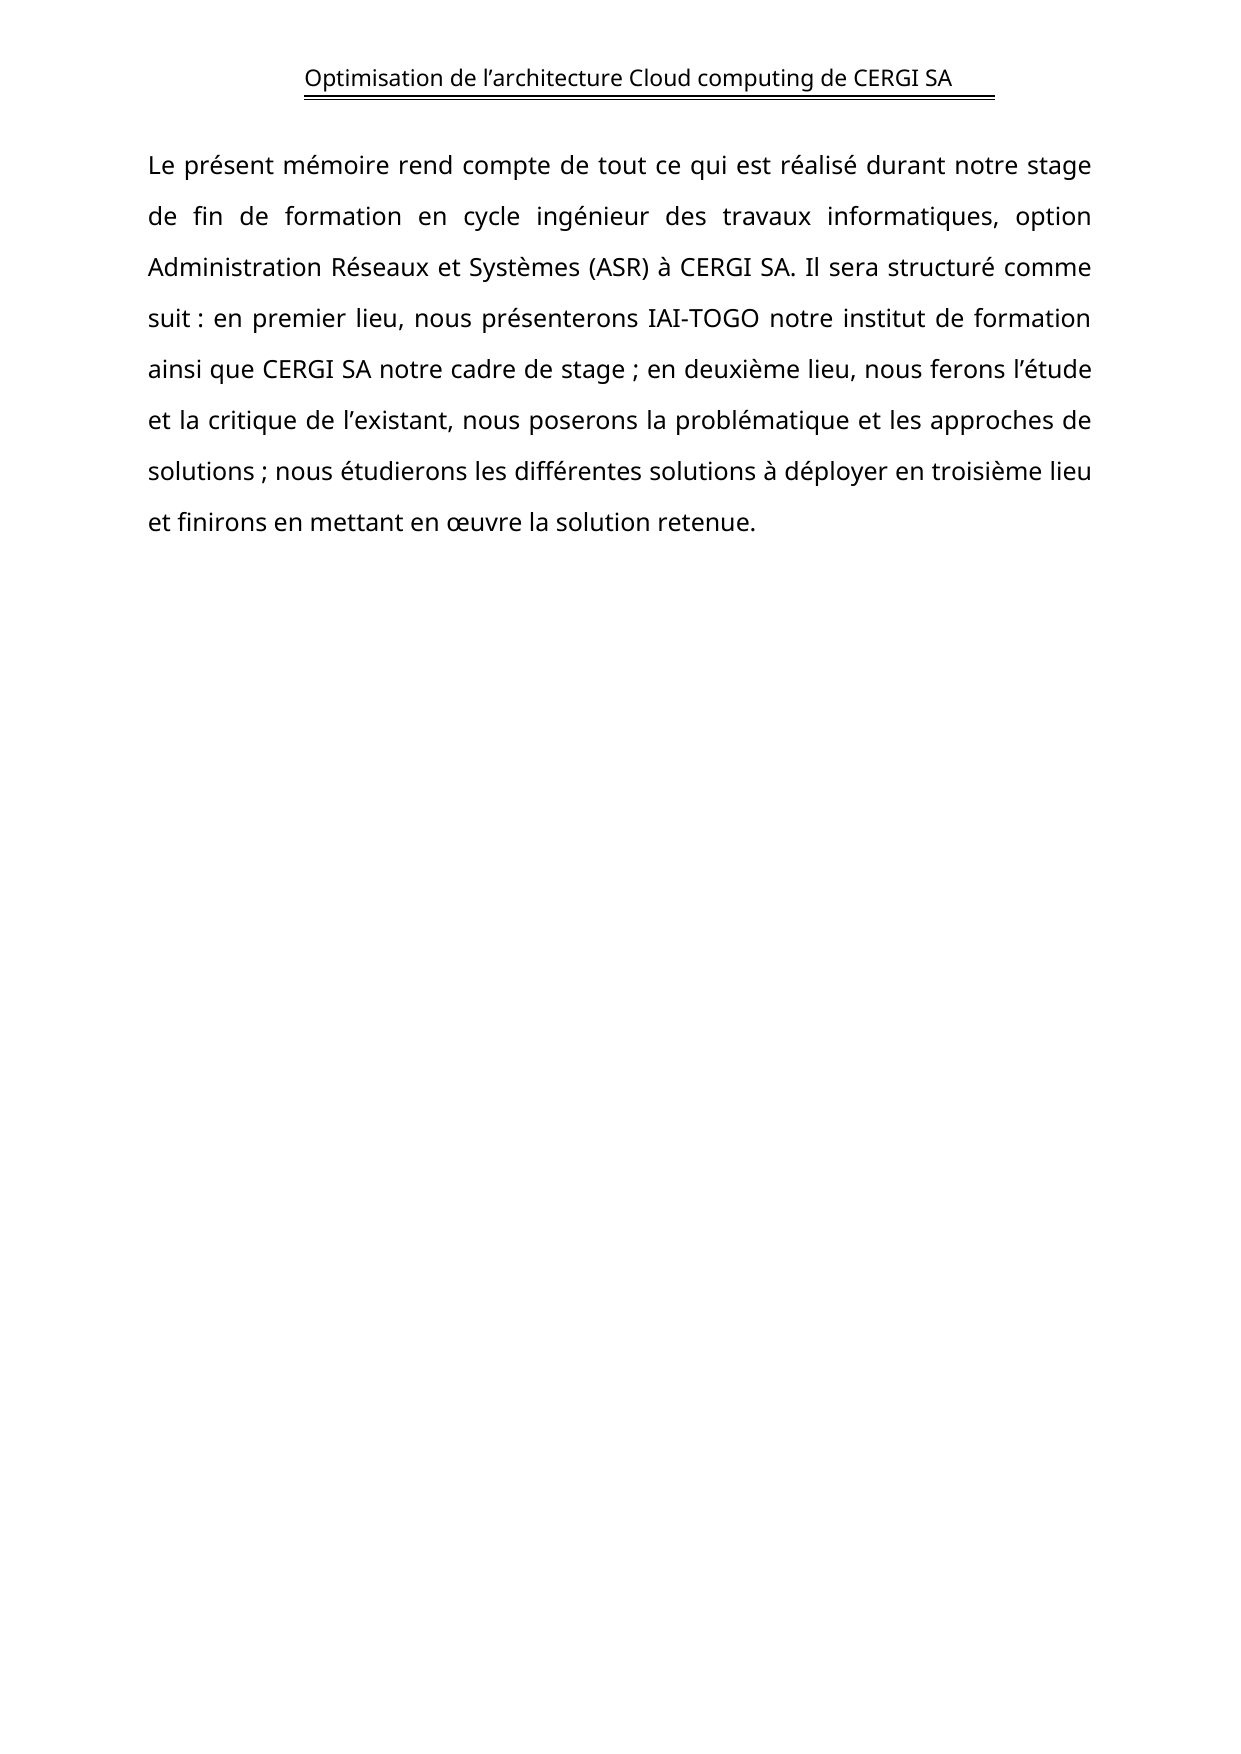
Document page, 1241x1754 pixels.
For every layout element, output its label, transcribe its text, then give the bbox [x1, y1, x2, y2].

text Le présent mémoire rend compte de tout ce qui est réalisé durant notre stage de fin de formation en cycle ingénieur des travaux informatiques, option Administration Réseaux et Systèmes (ASR) à CERGI SA. Il sera structuré comme suit : en premier lieu, nous présenterons IAI-TOGO notre institut de formation ainsi que CERGI SA notre cadre de stage ; en deuxième lieu, nous ferons l’étude et la critique de l’existant, nous poserons la problématique et les approches de solutions ; nous étudierons les différentes solutions à déployer en troisième lieu et finirons en mettant en œuvre la solution retenue. [148, 148, 1093, 539]
